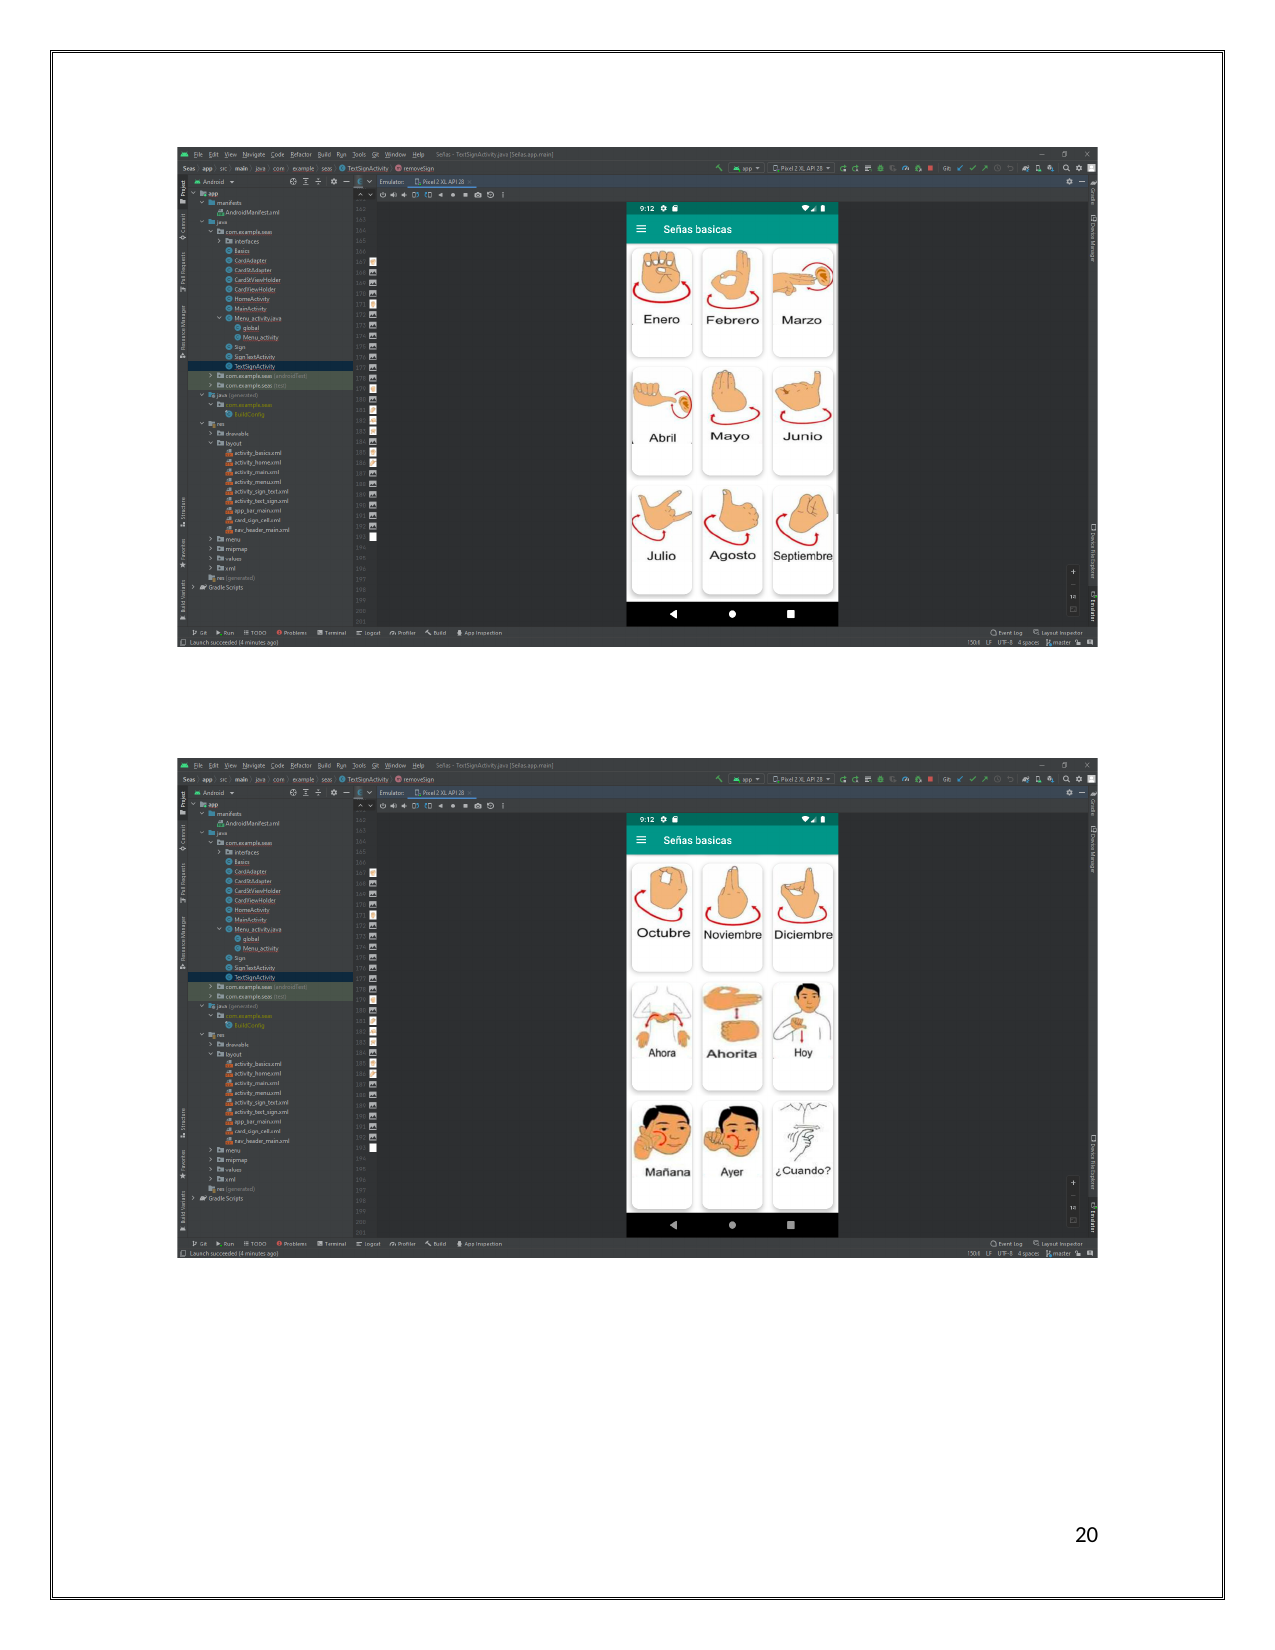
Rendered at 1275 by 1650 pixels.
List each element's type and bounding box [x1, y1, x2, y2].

picture [177, 147, 1098, 647]
picture [177, 758, 1098, 1258]
